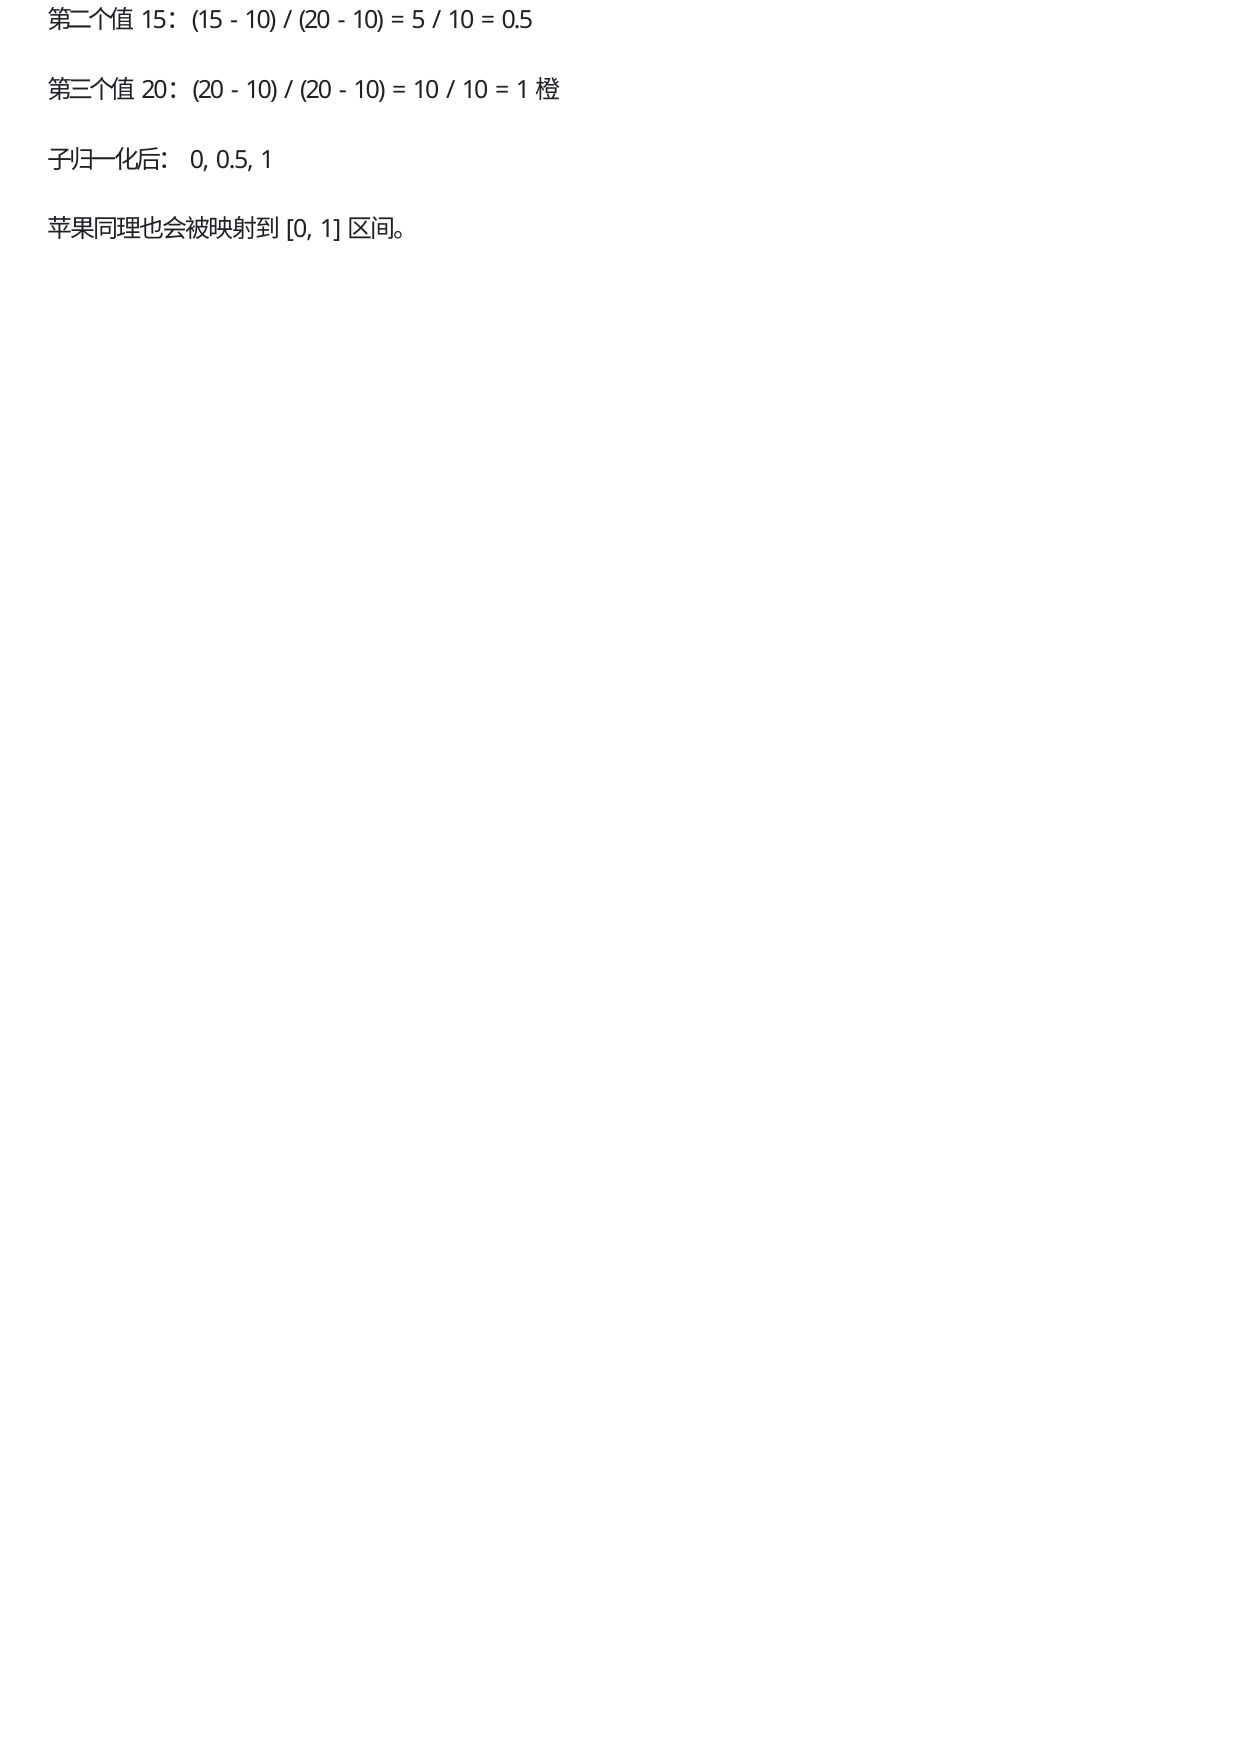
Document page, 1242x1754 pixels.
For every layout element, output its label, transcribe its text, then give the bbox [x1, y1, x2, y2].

text 苹果同理也会被映射到 [0, 1] 区间。 [47, 209, 1241, 245]
text 第二个值 15：(15 - 10) / (20 - 10) = 5 / 10 = 0.5第三个值 20：(20 - 10) / (20 - 10) = 10 / 10 = 1橙子归一化后： 0, 0.5, 1 [47, 0, 562, 175]
